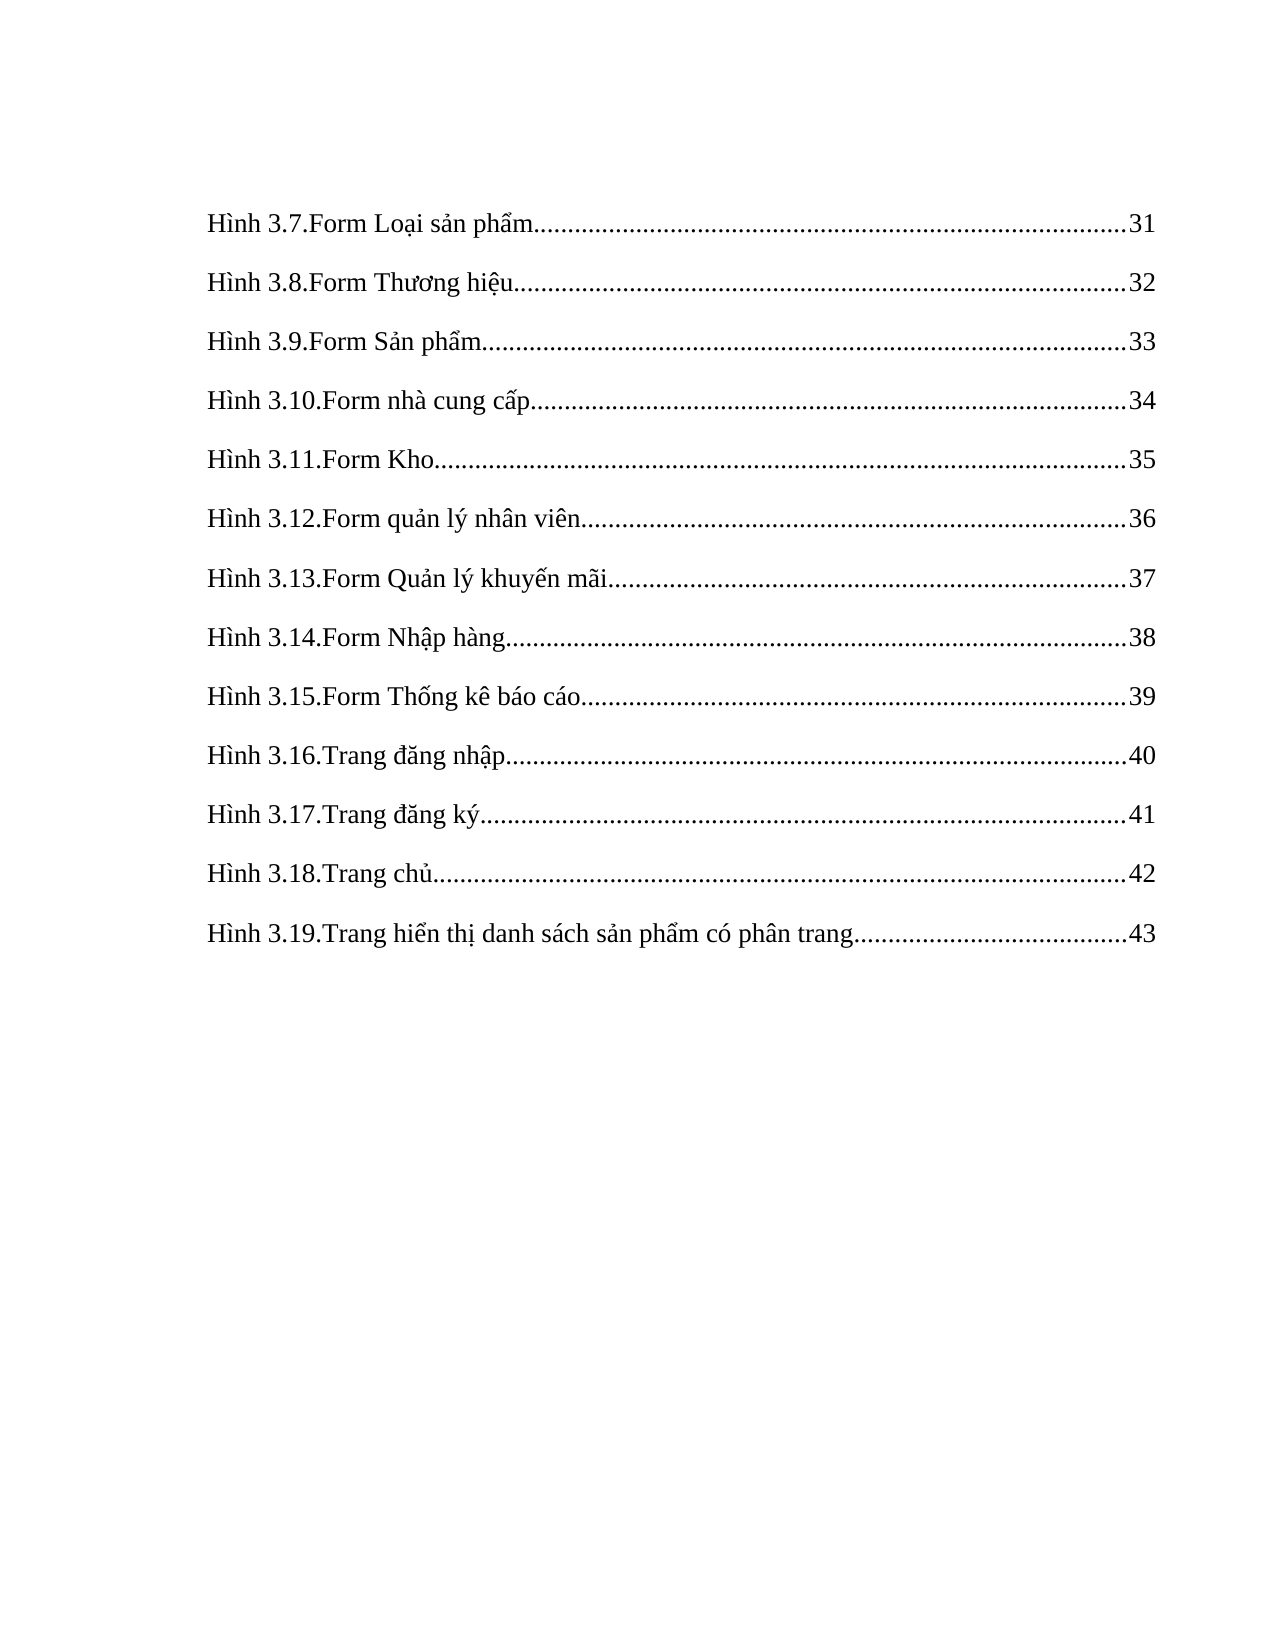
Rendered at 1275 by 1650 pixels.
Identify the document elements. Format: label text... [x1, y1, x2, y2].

text Hình 3.9.Form Sản phẩm 33 [207, 325, 1157, 356]
text Hình 3.12.Form quản lý nhân viên 36 [207, 503, 1157, 534]
text Hình 3.15.Form Thống kê báo cáo 39 [207, 680, 1157, 711]
text Hình 3.18.Trang chủ 42 [207, 858, 1157, 889]
text Hình 3.14.Form Nhập hàng 38 [207, 621, 1157, 652]
text Hình 3.11.Form Kho 35 [207, 443, 1157, 474]
text Hình 3.16.Trang đăng nhập 40 [207, 739, 1157, 770]
text Hình 3.7.Form Loại sản phẩm 31 [207, 207, 1157, 238]
text Hình 3.8.Form Thương hiệu 32 [207, 266, 1157, 297]
text Hình 3.17.Trang đăng ký 41 [207, 798, 1157, 829]
text Hình 3.13.Form Quản lý khuyến mãi 37 [207, 562, 1157, 593]
text Hình 3.10.Form nhà cung cấp 34 [207, 384, 1157, 415]
text Hình 3.19.Trang hiển thị danh sách sản phẩm có phân trang 43 [207, 917, 1157, 948]
